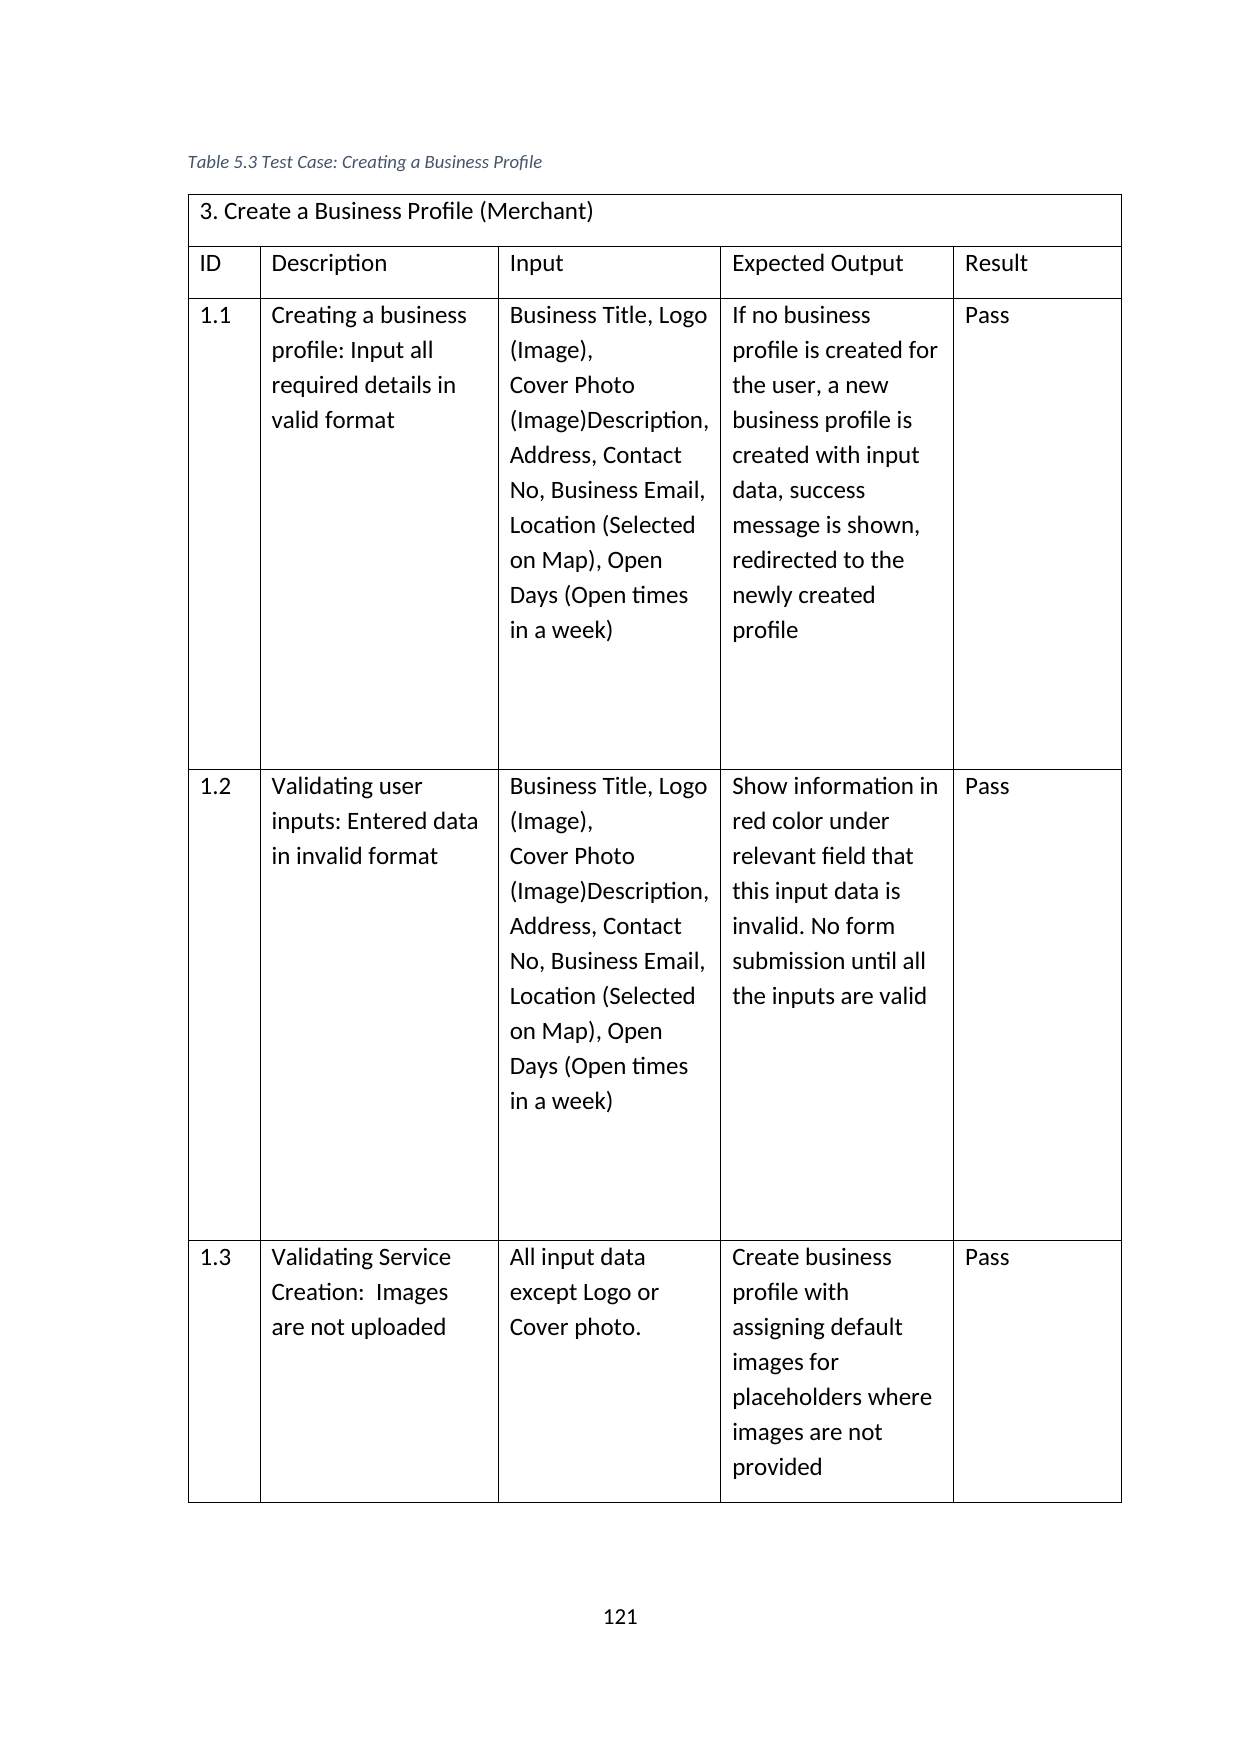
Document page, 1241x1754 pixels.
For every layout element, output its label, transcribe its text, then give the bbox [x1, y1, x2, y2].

table_cell 1.2 [189, 770, 260, 1239]
table_cell Pass [954, 1241, 1121, 1502]
table_cell Show information in red color under relevant field that this input data is invalid. No form submission until all the inputs are valid [721, 770, 953, 1239]
table_cell 1.3 [189, 1241, 260, 1502]
table_cell Business Title, Logo (Image), Cover Photo (Image)Description, Address, Contact No, Business Email, Location (Selected on Map), Open Days (Open times in a week) [499, 770, 720, 1239]
table_cell Pass [954, 770, 1121, 1239]
text Table 5.3 Test Case: Creating a Business Profile [187, 150, 1053, 173]
table_cell Result [954, 247, 1121, 298]
table_cell Expected Output [721, 247, 953, 298]
table_cell Description [261, 247, 498, 298]
table_cell Validating user inputs: Entered data in invalid format [261, 770, 498, 1239]
table_cell Creating a business profile: Input all required details in valid format [261, 299, 498, 769]
table_cell Validating Service Creation: Images are not uploaded [261, 1241, 498, 1502]
table_cell All input data except Logo or Cover photo. [499, 1241, 720, 1502]
table_cell Input [499, 247, 720, 298]
table_cell ID [189, 247, 260, 298]
table_header 3. Create a Business Profile (Merchant) [189, 195, 1121, 246]
table_cell Business Title, Logo (Image), Cover Photo (Image)Description, Address, Contact No, Business Email, Location (Selected on Map), Open Days (Open times in a week) [499, 299, 720, 769]
table_cell 1.1 [189, 299, 260, 769]
table_cell Create business profile with assigning default images for placeholders where images are not provided [721, 1241, 953, 1502]
table_cell Pass [954, 299, 1121, 769]
table_cell If no business profile is created for the user, a new business profile is created with input data, success message is shown, redirected to the newly created profile [721, 299, 953, 769]
